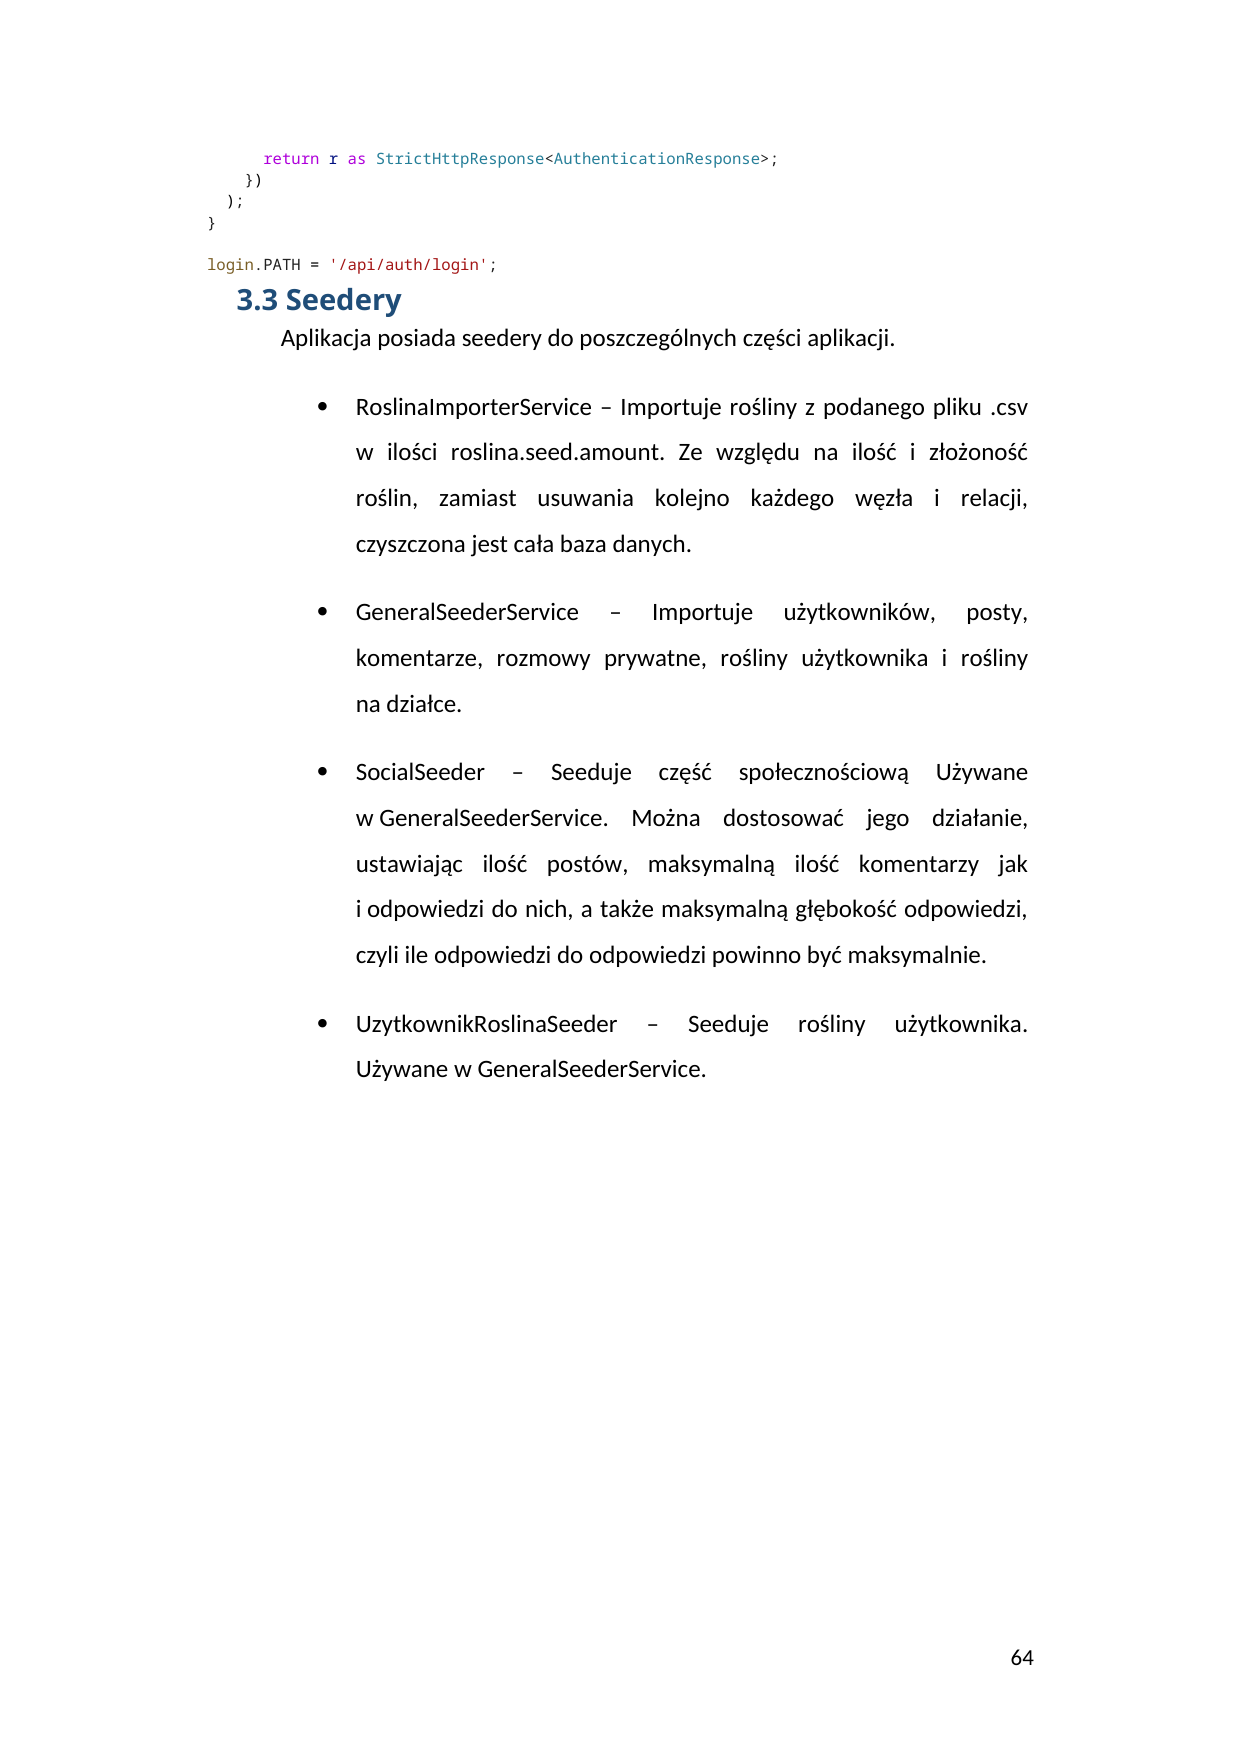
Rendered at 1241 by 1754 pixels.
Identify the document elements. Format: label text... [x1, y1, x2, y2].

list UzytkownikRoslinaSeeder – Seeduje rośliny użytkownika. Używane w GeneralSeederService. [318, 1008, 1029, 1084]
text login.PATH = '/api/auth/login'; [207, 254, 1033, 275]
text } [207, 211, 1033, 233]
text Aplikacja posiada seedery do poszczególnych części aplikacji. [207, 322, 1029, 353]
text return r as StrictHttpResponse<AuthenticationResponse>; [207, 148, 1033, 169]
subtitle Seedery [207, 279, 1033, 319]
text }) [207, 169, 1033, 190]
text ); [207, 190, 1033, 211]
list GeneralSeederService – Importuje użytkowników, posty, komentarze, rozmowy prywatne, rośliny użytkownika i rośliny na działce. [318, 596, 1029, 718]
list RoslinaImporterService – Importuje rośliny z podanego pliku .csv w ilości roslina.seed.amount. Ze względu na ilość i złożoność roślin, zamiast usuwania kolejno każdego węzła i relacji, czyszczona jest cała baza danych. [318, 391, 1029, 558]
list SocialSeeder – Seeduje część społecznościową Używane w GeneralSeederService. Można dostosować jego działanie, ustawiając ilość postów, maksymalną ilość komentarzy jak i odpowiedzi do nich, a także maksymalną głębokość odpowiedzi, czyli ile odpowiedzi do odpowiedzi powinno być maksymalnie. [318, 756, 1029, 970]
